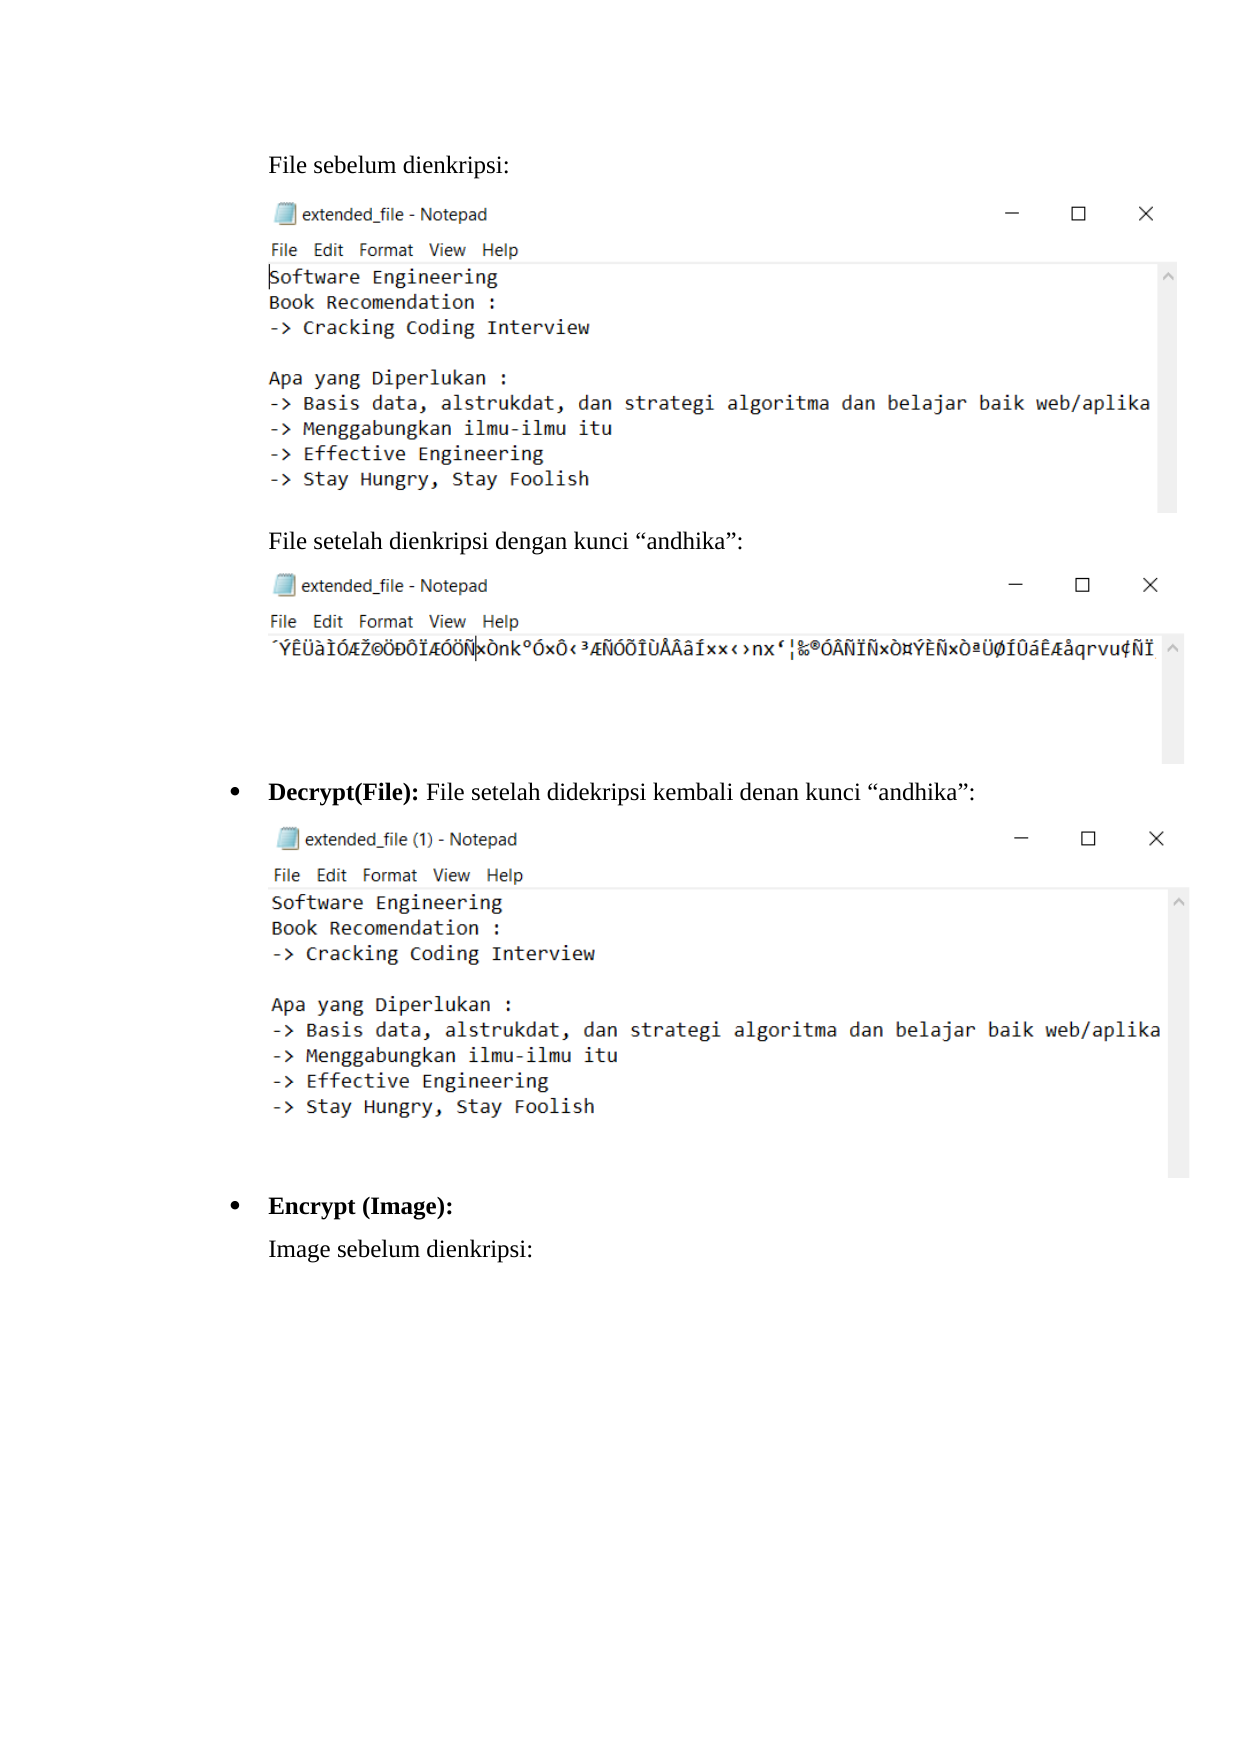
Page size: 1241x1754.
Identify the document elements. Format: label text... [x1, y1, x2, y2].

picture [268, 569, 1185, 764]
list Encrypt (Image): [231, 1191, 1122, 1220]
picture [268, 820, 1190, 1178]
picture [268, 193, 1177, 513]
list File sebelum dienkripsi: [268, 150, 1122, 179]
list File setelah dienkripsi dengan kunci “andhika”: [268, 526, 1122, 555]
list Decrypt(File): File setelah didekripsi kembali denan kunci “andhika”: [231, 777, 1122, 806]
list Image sebelum dienkripsi: [268, 1234, 1122, 1263]
